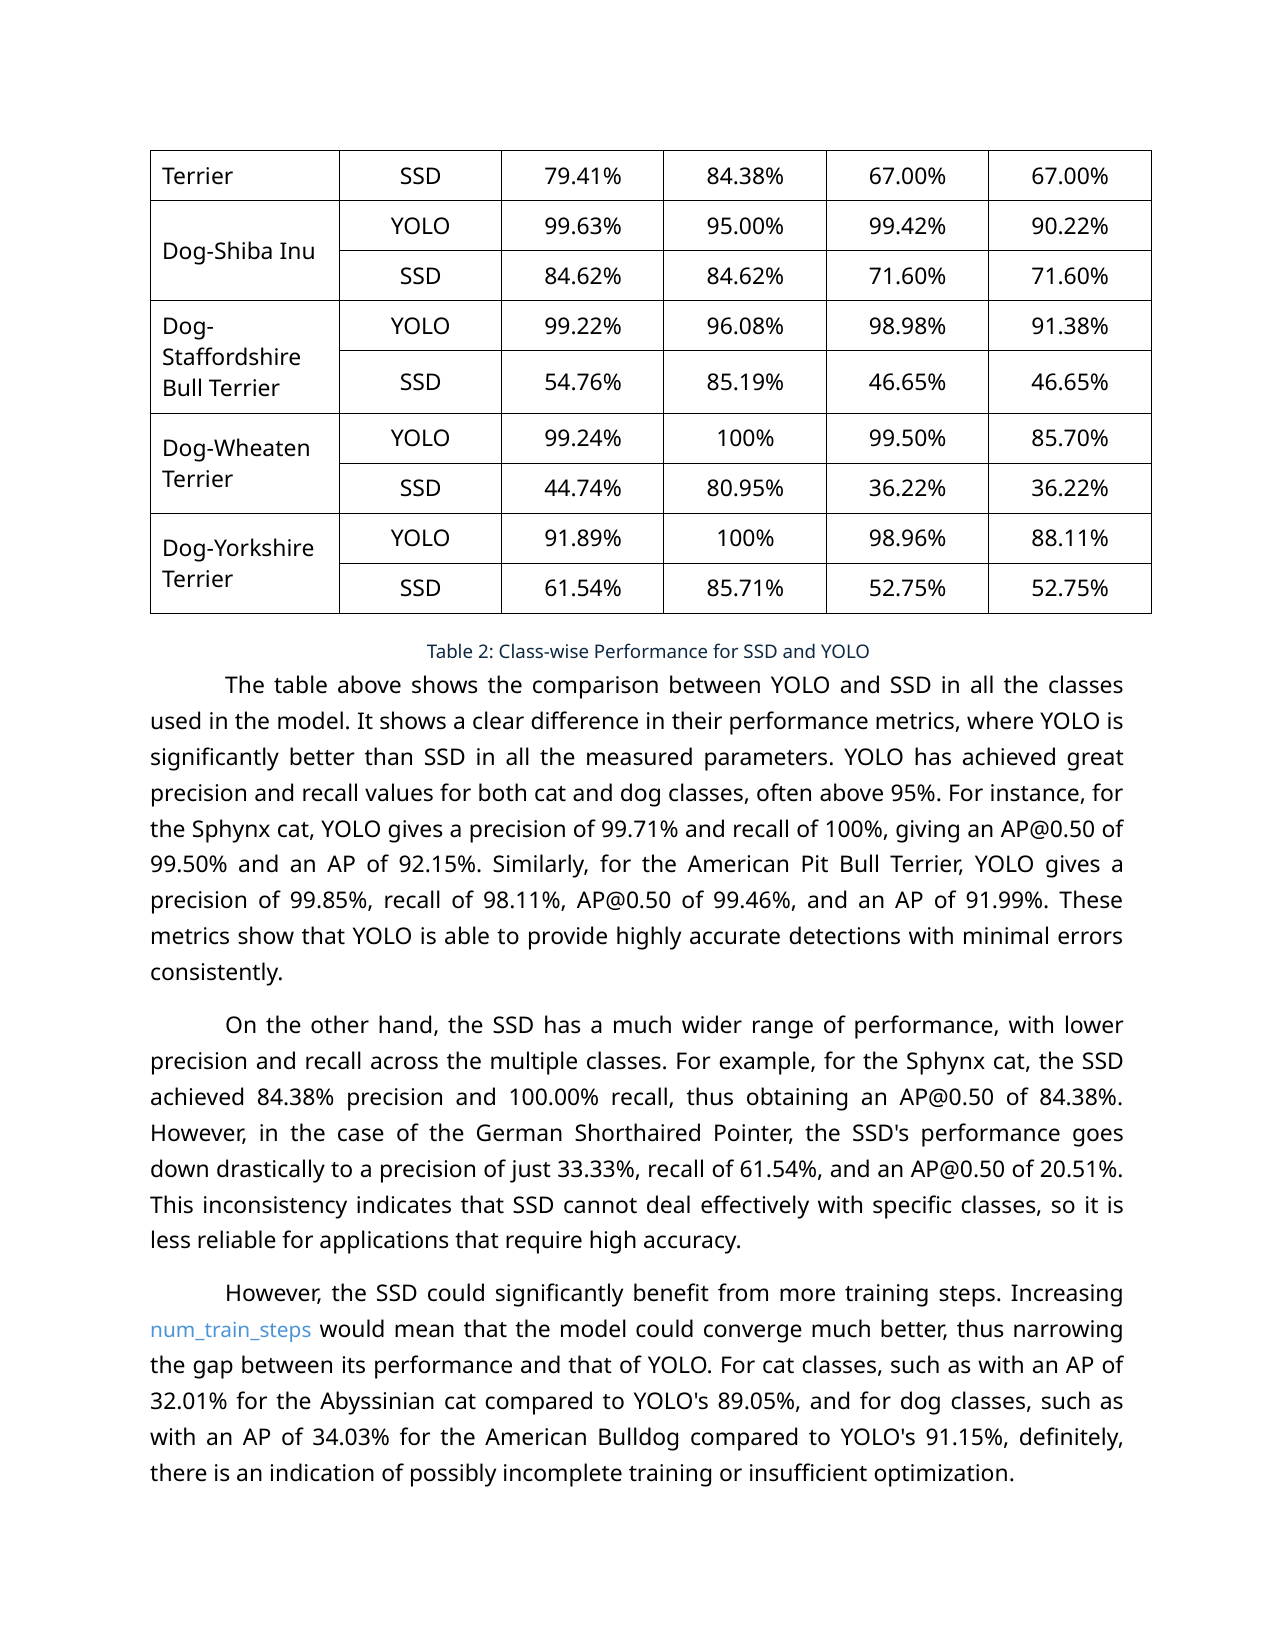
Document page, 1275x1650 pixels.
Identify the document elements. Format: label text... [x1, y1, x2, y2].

text On the other hand, the SSD has a much wider range of performance, with lower precision and recall across the multiple classes. For example, for the Sphynx cat, the SSD achieved 84.38% precision and 100.00% recall, thus obtaining an AP@0.50 of 84.38%. However, in the case of the German Shorthaired Pointer, the SSD's performance goes down drastically to a precision of just 33.33%, recall of 61.54%, and an AP@0.50 of 20.51%. This inconsistency indicates that SSD cannot deal effectively with specific classes, so it is less reliable for applications that require high accuracy. [150, 1009, 1125, 1256]
table_cell 67.00% [827, 151, 988, 200]
table_cell SSD [340, 151, 501, 200]
table_cell 85.70% [989, 414, 1151, 462]
table_cell 96.08% [664, 301, 826, 350]
table_cell 84.62% [502, 251, 663, 300]
table_cell SSD [340, 351, 501, 412]
table_cell 99.63% [502, 201, 663, 250]
table_cell 52.75% [827, 564, 988, 612]
text However, the SSD could significantly benefit from more training steps. Increasing num_train_steps would mean that the model could converge much better, thus narrowing the gap between its performance and that of YOLO. For cat classes, such as with an AP of 32.01% for the Abyssinian cat compared to YOLO's 89.05%, and for dog classes, such as with an AP of 34.03% for the American Bulldog compared to YOLO's 91.15%, definitely, there is an indication of possibly incomplete training or insufficient optimization. [150, 1277, 1125, 1488]
table_cell Dog-Wheaten Terrier [151, 414, 339, 512]
table_cell 88.11% [989, 514, 1151, 562]
table_cell 46.65% [989, 351, 1151, 412]
table_cell 54.76% [502, 351, 663, 412]
table_cell 36.22% [827, 464, 988, 512]
table_cell 36.22% [989, 464, 1151, 512]
table_cell 99.50% [827, 414, 988, 462]
table_cell 100% [664, 514, 826, 562]
table_cell 84.38% [664, 151, 826, 200]
table_cell YOLO [340, 514, 501, 562]
table_cell 71.60% [989, 251, 1151, 300]
table_cell 99.22% [502, 301, 663, 350]
table_cell 85.19% [664, 351, 826, 412]
table_cell Dog-Shiba Inu [151, 201, 339, 300]
table_cell 100% [664, 414, 826, 462]
table_cell 99.24% [502, 414, 663, 462]
table_cell 71.60% [827, 251, 988, 300]
table_cell YOLO [340, 301, 501, 350]
text The table above shows the comparison between YOLO and SSD in all the classes used in the model. It shows a clear difference in their performance metrics, where YOLO is significantly better than SSD in all the measured parameters. YOLO has achieved great precision and recall values for both cat and dog classes, often above 95%. For instance, for the Sphynx cat, YOLO gives a precision of 99.71% and recall of 100%, giving an AP@0.50 of 99.50% and an AP of 92.15%. Similarly, for the American Pit Bull Terrier, YOLO gives a precision of 99.85%, recall of 98.11%, AP@0.50 of 99.46%, and an AP of 91.99%. These metrics show that YOLO is able to provide highly accurate detections with minimal errors consistently. [150, 614, 1125, 987]
table_cell SSD [340, 251, 501, 300]
table_cell 44.74% [502, 464, 663, 512]
table_cell 91.38% [989, 301, 1151, 350]
table_cell SSD [340, 464, 501, 512]
table_cell SSD [340, 564, 501, 612]
table_cell 67.00% [989, 151, 1151, 200]
table_cell 85.71% [664, 564, 826, 612]
table_cell 79.41% [502, 151, 663, 200]
table_cell YOLO [340, 414, 501, 462]
table_cell 98.98% [827, 301, 988, 350]
table_cell 90.22% [989, 201, 1151, 250]
table_cell 99.42% [827, 201, 988, 250]
table_cell 52.75% [989, 564, 1151, 612]
table_cell 91.89% [502, 514, 663, 562]
table_cell 80.95% [664, 464, 826, 512]
table_cell 61.54% [502, 564, 663, 612]
table_cell Dog-Yorkshire Terrier [151, 514, 339, 612]
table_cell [151, 151, 339, 200]
table_cell 98.96% [827, 514, 988, 562]
table_cell 95.00% [664, 201, 826, 250]
table_cell 84.62% [664, 251, 826, 300]
table_cell 46.65% [827, 351, 988, 412]
table_cell YOLO [340, 201, 501, 250]
table_cell Dog-Staffordshire Bull Terrier [151, 301, 339, 412]
